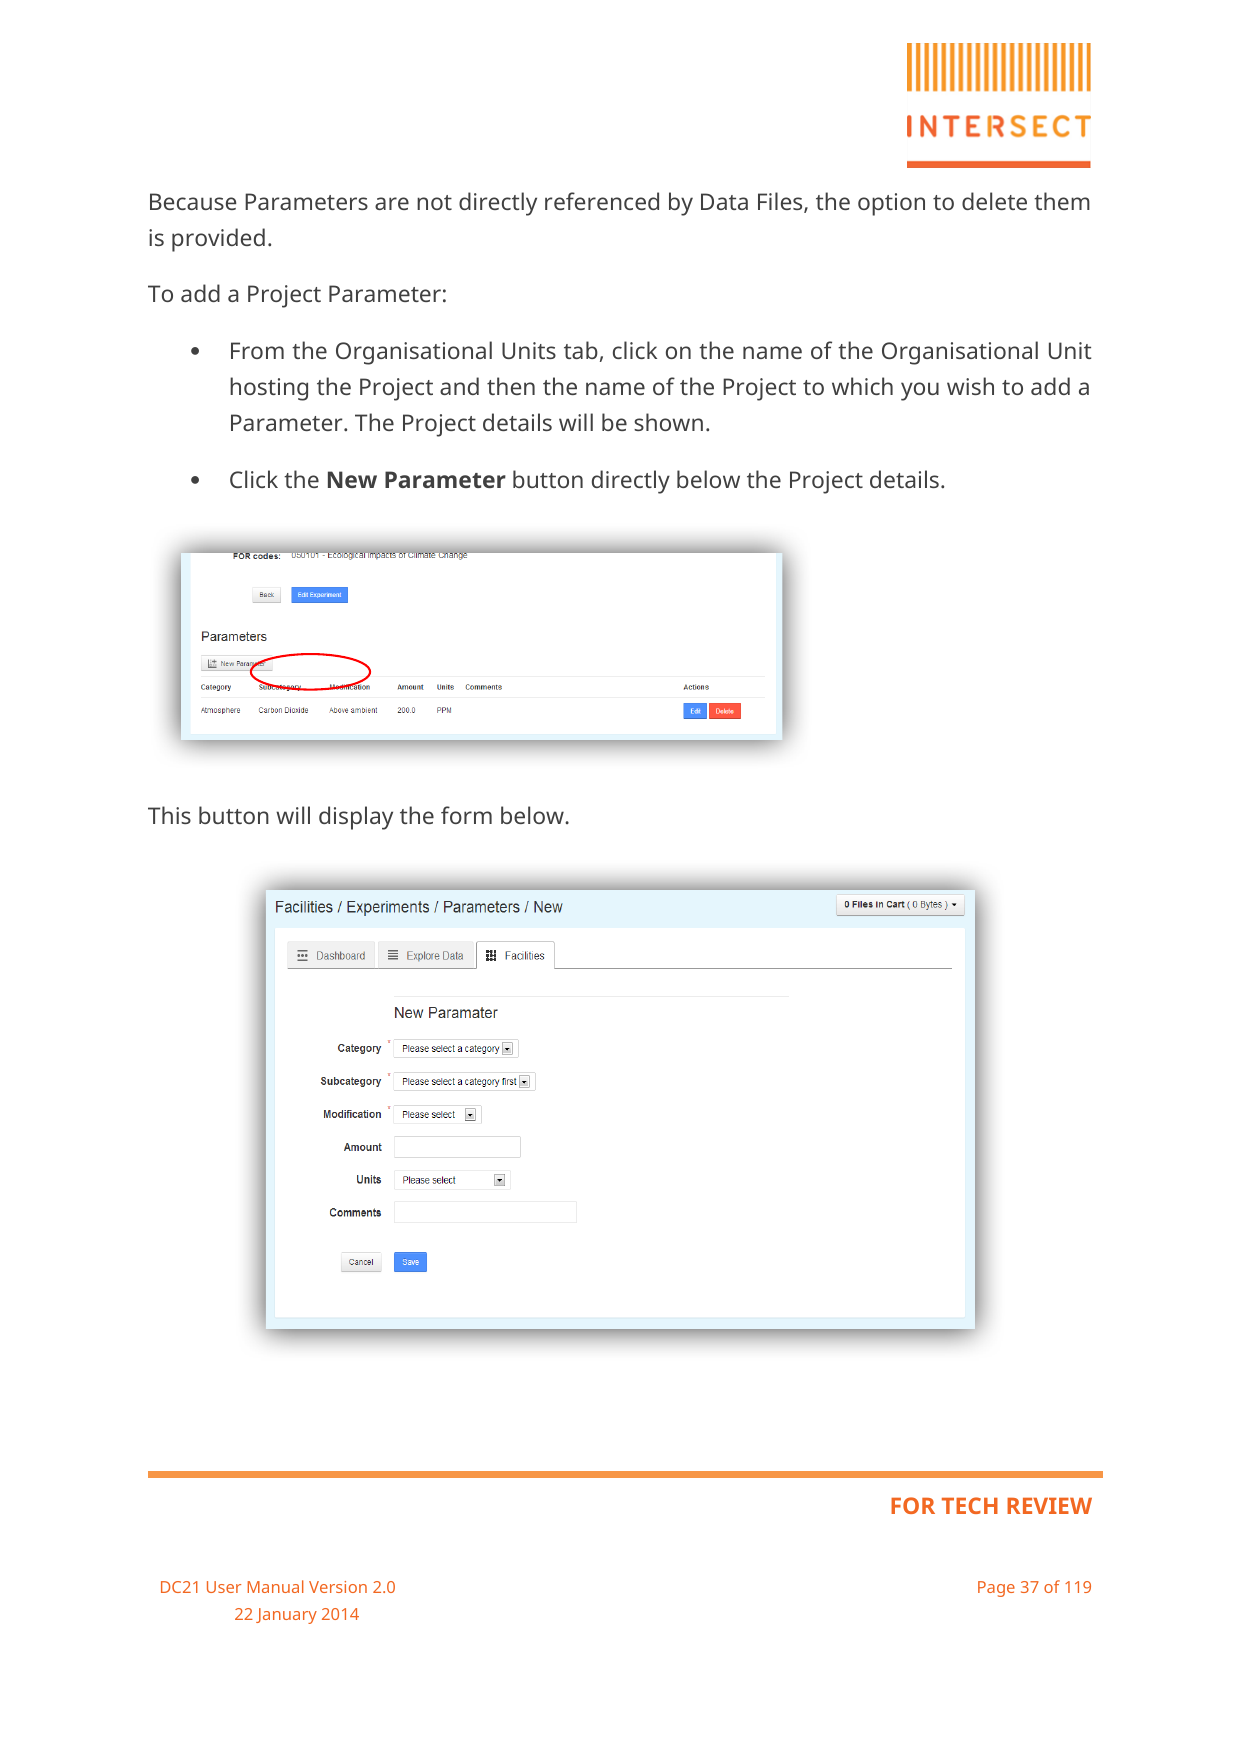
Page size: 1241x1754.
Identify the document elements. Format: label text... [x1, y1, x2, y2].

list Click the New Parameter button directly below the Project details. [191, 464, 1092, 495]
picture [181, 553, 783, 740]
text Because Parameters are not directly referenced by Data Files, the option to delete them is provided. [148, 186, 1092, 253]
list From the Organisational Units tab, click on the name of the Organisational Unit hosting the Project and then the name of the Project to which you wish to add a Parameter. The Project details will be shown. [191, 335, 1092, 438]
text To add a Project Parameter: [148, 278, 1092, 309]
picture [905, 42, 1093, 170]
text This button will display the form below. [148, 800, 1092, 832]
picture [265, 890, 975, 1329]
